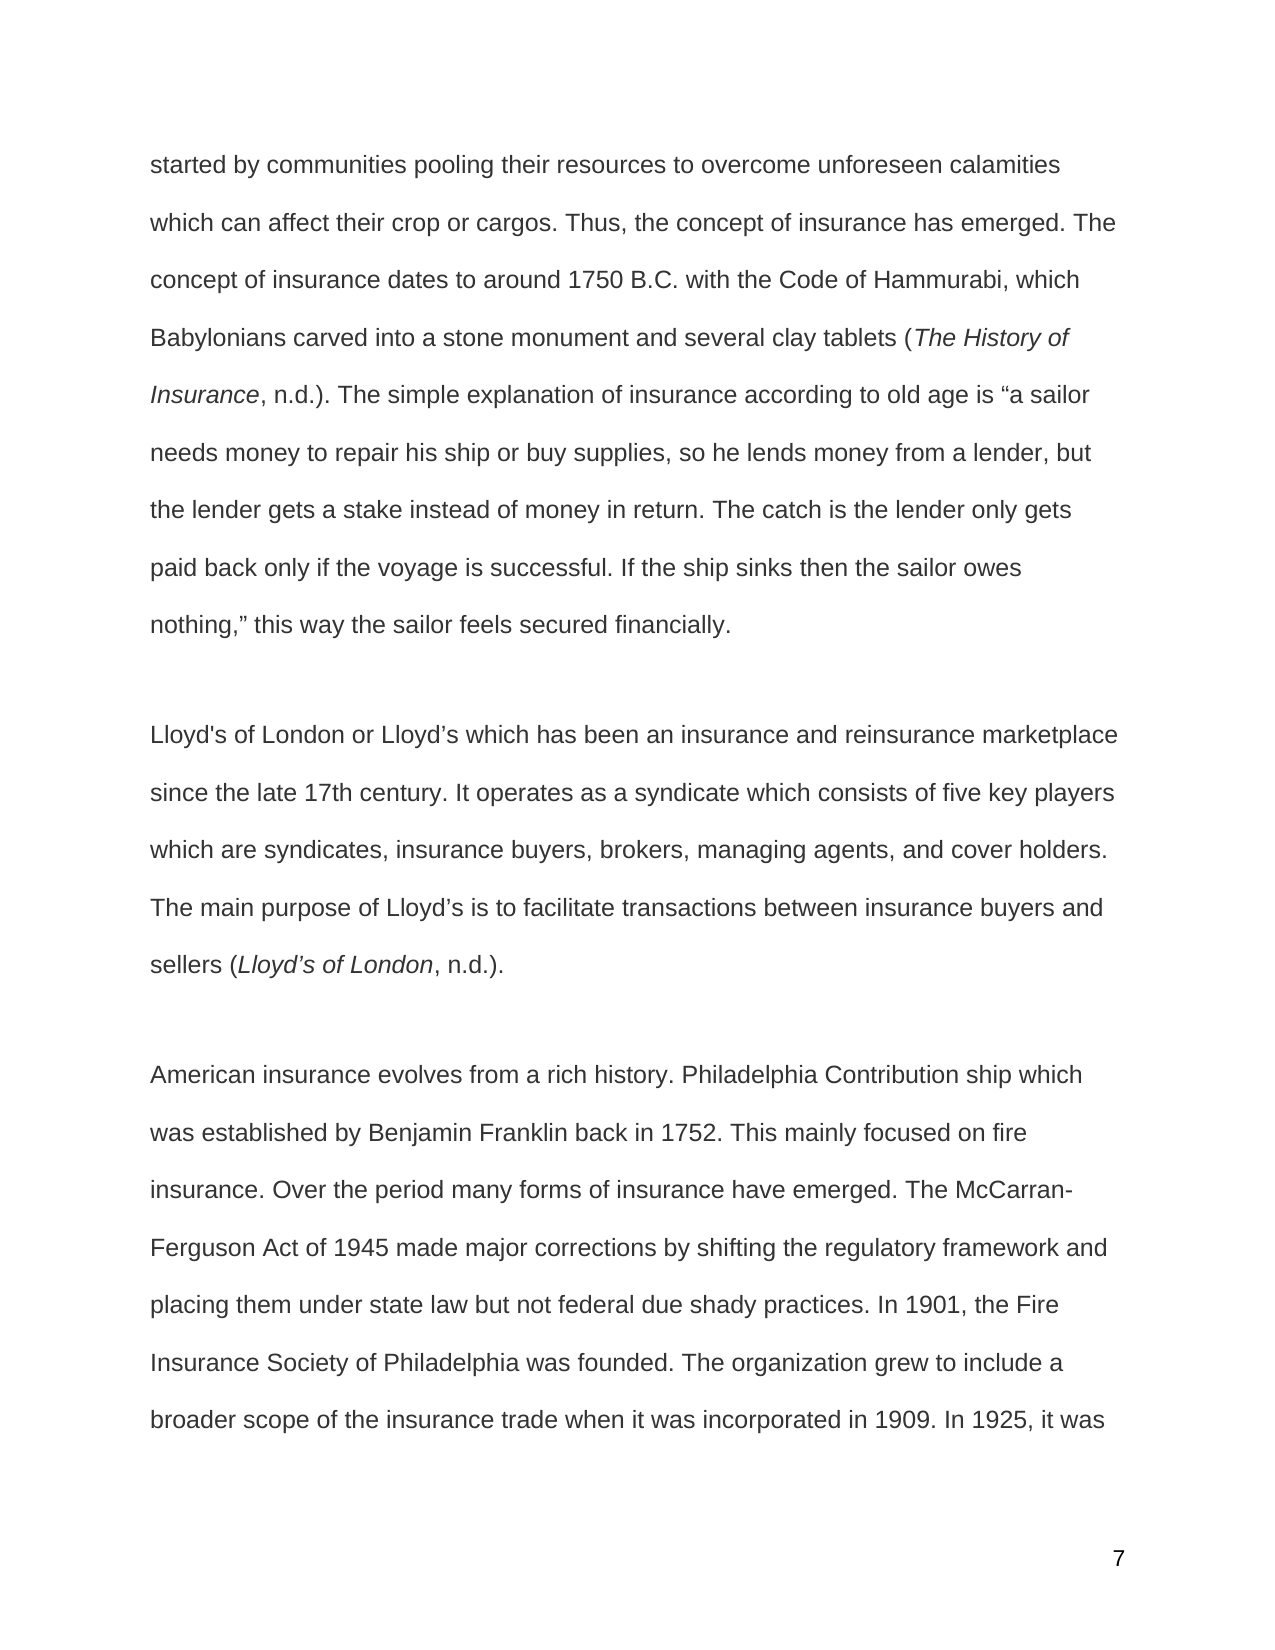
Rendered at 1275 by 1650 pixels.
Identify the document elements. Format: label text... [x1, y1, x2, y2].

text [150, 150, 1125, 639]
text Lloyd's of London or Lloyd’s which has been an insurance and reinsurance marketplace since the late 17th century. It operates as a syndicate which consists of five key players which are syndicates, insurance buyers, brokers, managing agents, and cover holders. The main purpose of Lloyd’s is to facilitate transactions between insurance buyers and sellers (Lloyd’s of London, n.d.). [150, 720, 1125, 979]
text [150, 1060, 1125, 1434]
